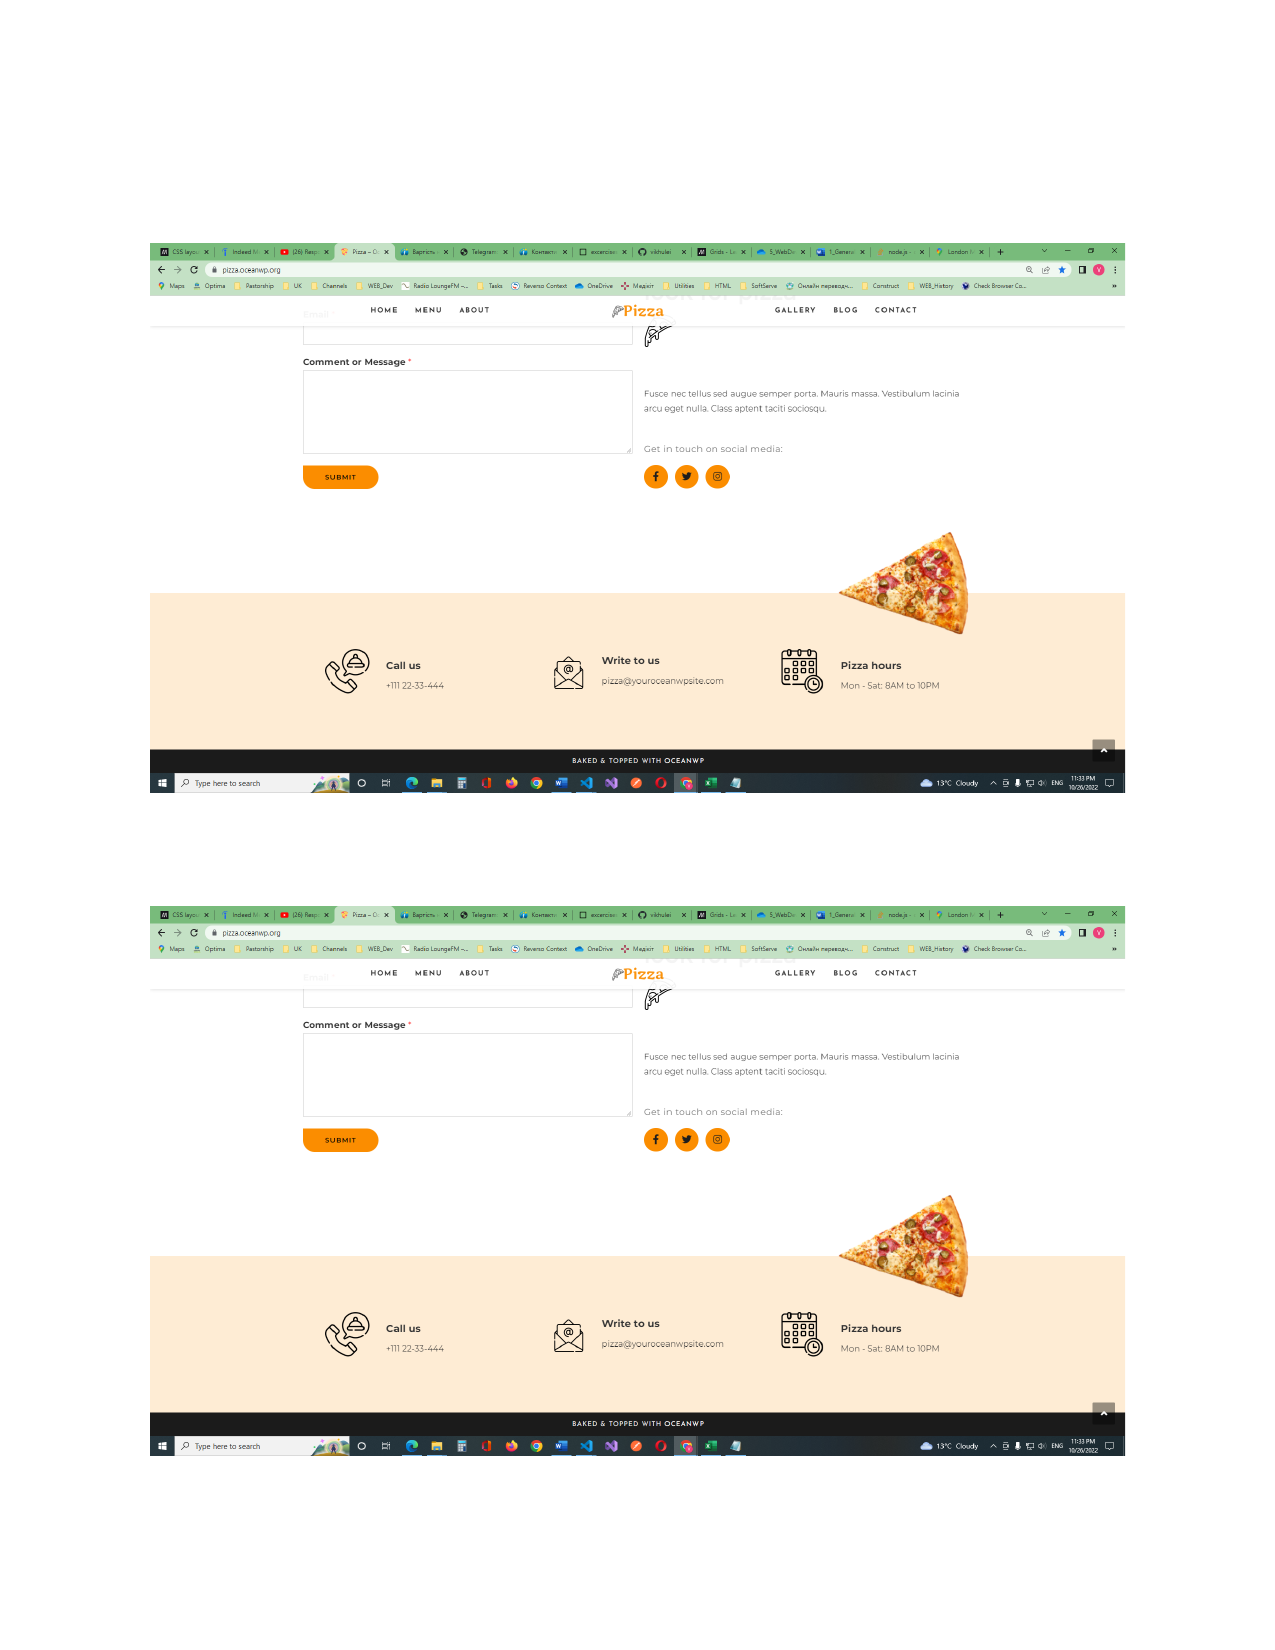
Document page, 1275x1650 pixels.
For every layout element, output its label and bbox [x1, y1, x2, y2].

picture [150, 906, 1125, 1456]
picture [150, 243, 1125, 793]
